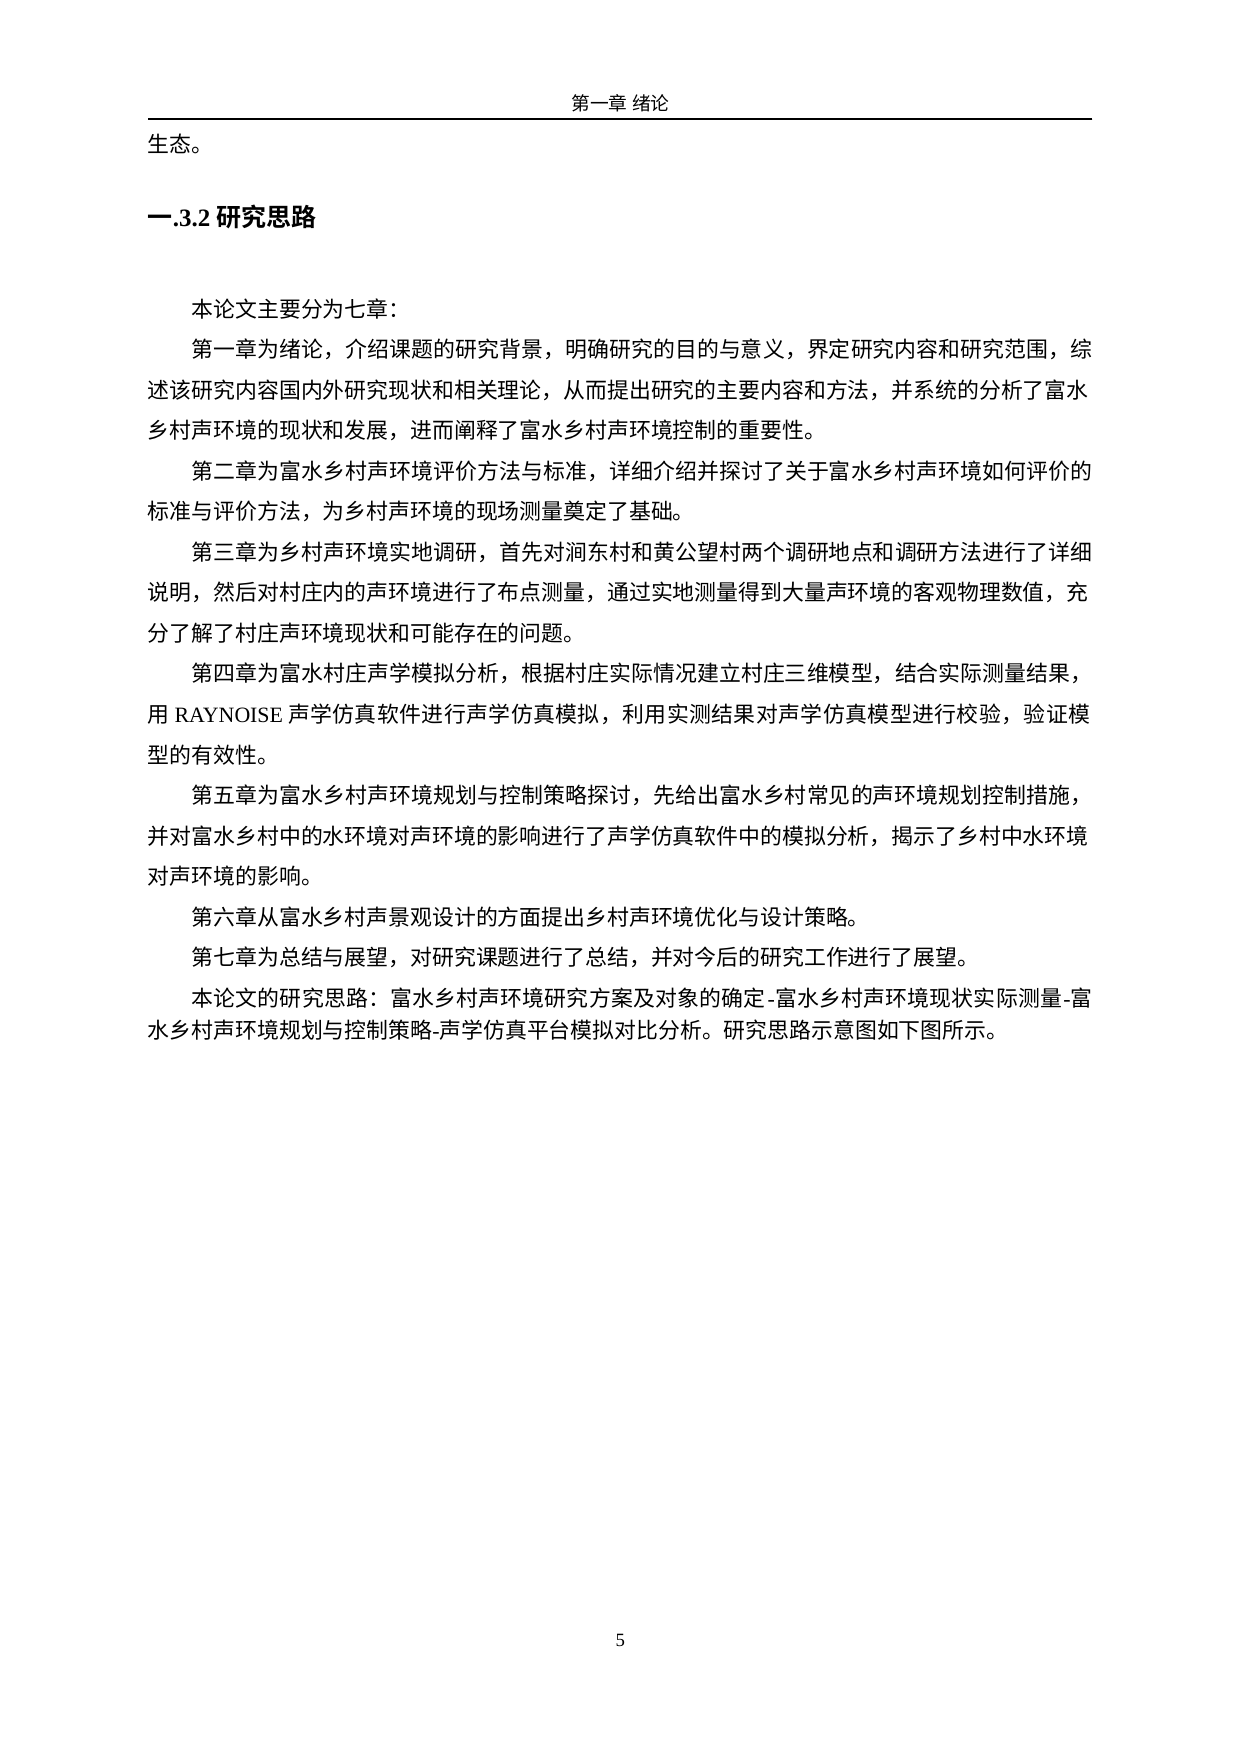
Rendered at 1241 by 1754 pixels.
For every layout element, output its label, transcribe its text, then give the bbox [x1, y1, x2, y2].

text 第五章为富水乡村声环境规划与控制策略探讨，先给出富水乡村常见的声环境规划控制措施，并对富水乡村中的水环境对声环境的影响进行了声学仿真软件中的模拟分析，揭示了乡村中水环境对声环境的影响。 [148, 778, 1092, 891]
text 本论文的研究思路：富水乡村声环境研究方案及对象的确定-富水乡村声环境现状实际测量-富水乡村声环境规划与控制策略-声学仿真平台模拟对比分析。研究思路示意图如下图所示。 [148, 980, 1092, 1045]
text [148, 127, 1092, 159]
text 第六章从富水乡村声景观设计的方面提出乡村声环境优化与设计策略。 [148, 899, 1092, 932]
text 研究思路 [148, 183, 1092, 248]
text 第二章为富水乡村声环境评价方法与标准，详细介绍并探讨了关于富水乡村声环境如何评价的标准与评价方法，为乡村声环境的现场测量奠定了基础。 [148, 453, 1092, 526]
text 本论文主要分为七章： [148, 291, 1092, 324]
text 第三章为乡村声环境实地调研，首先对涧东村和黄公望村两个调研地点和调研方法进行了详细说明，然后对村庄内的声环境进行了布点测量，通过实地测量得到大量声环境的客观物理数值，充分了解了村庄声环境现状和可能存在的问题。 [148, 534, 1092, 648]
text 第一章为绪论，介绍课题的研究背景，明确研究的目的与意义，界定研究内容和研究范围，综述该研究内容国内外研究现状和相关理论，从而提出研究的主要内容和方法，并系统的分析了富水乡村声环境的现状和发展，进而阐释了富水乡村声环境控制的重要性。 [148, 332, 1092, 445]
text 第四章为富水村庄声学模拟分析，根据村庄实际情况建立村庄三维模型，结合实际测量结果，用RAYNOISE声学仿真软件进行声学仿真模拟，利用实测结果对声学仿真模型进行校验，验证模型的有效性。 [148, 656, 1092, 770]
text 第七章为总结与展望，对研究课题进行了总结，并对今后的研究工作进行了展望。 [148, 940, 1092, 972]
